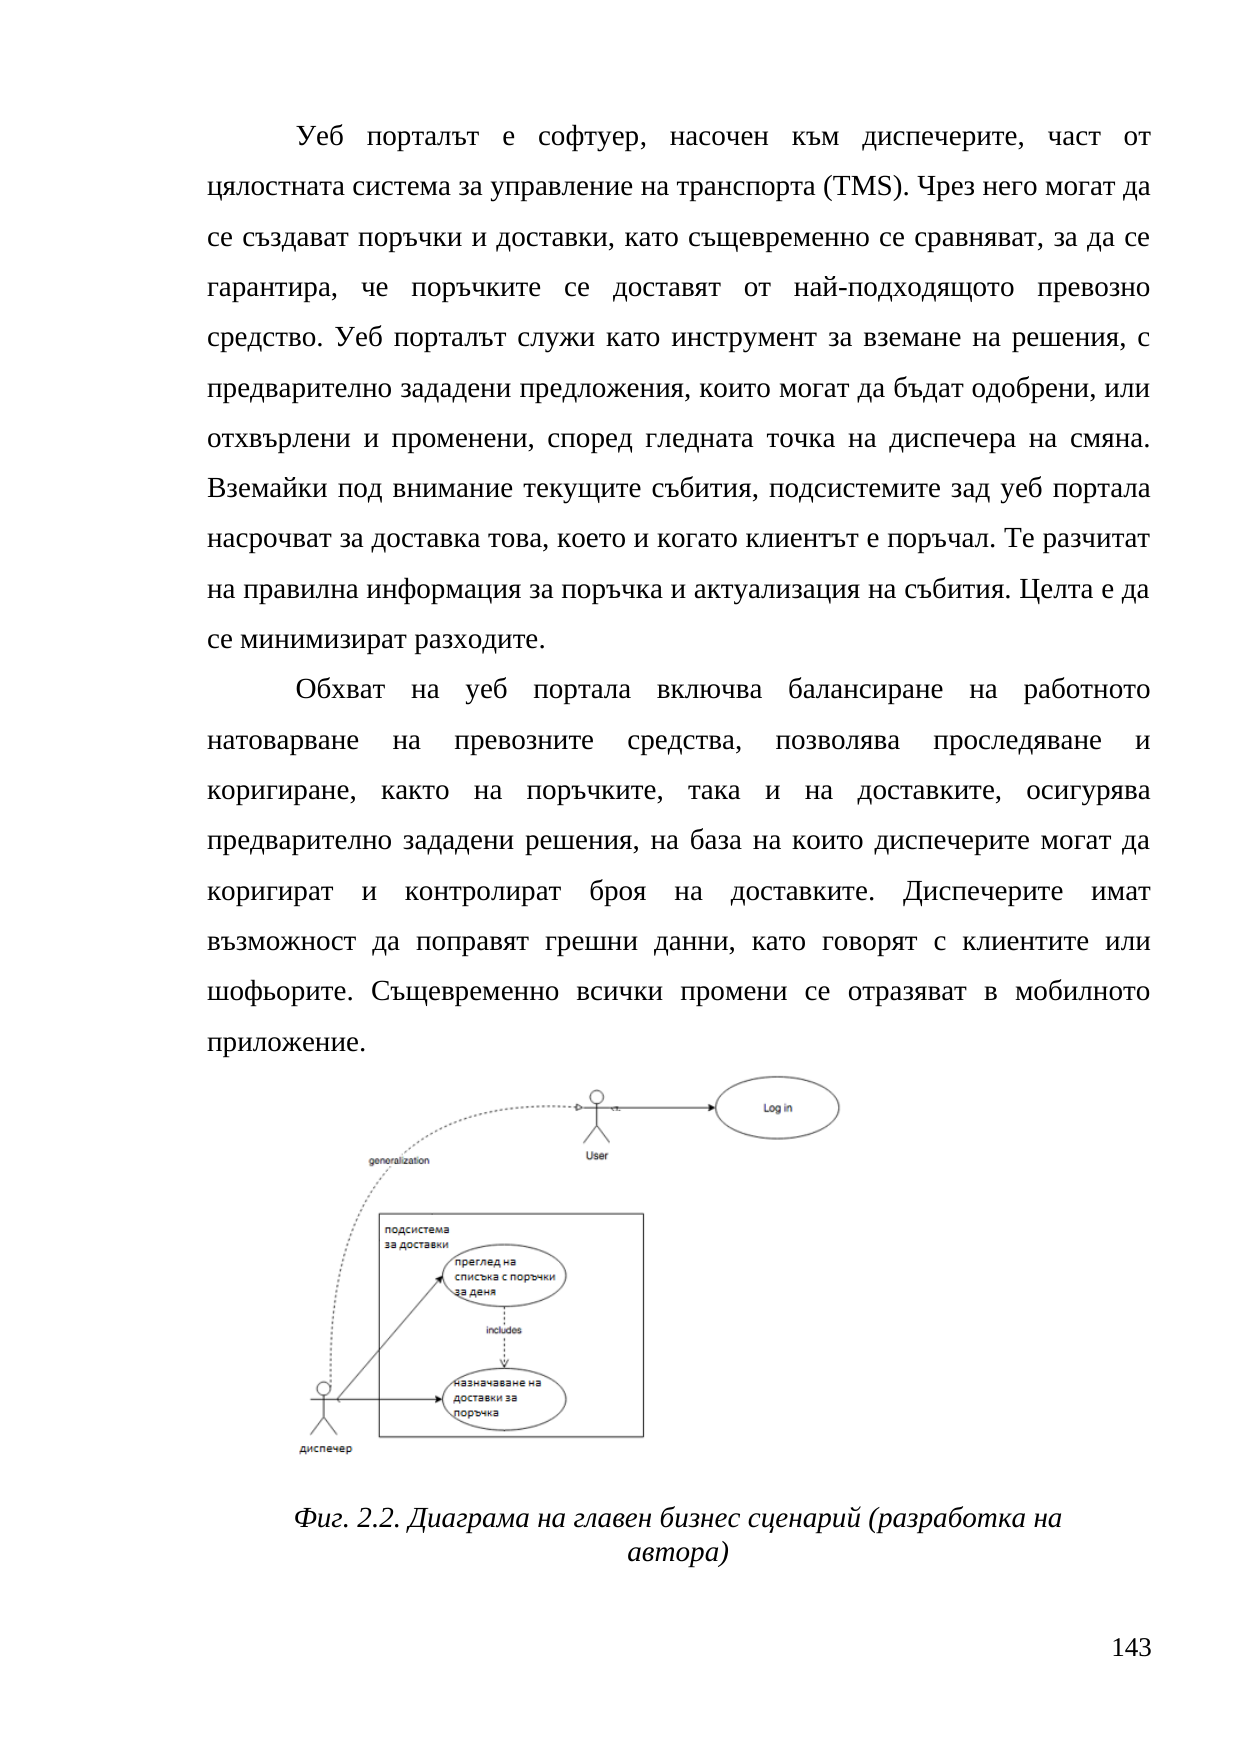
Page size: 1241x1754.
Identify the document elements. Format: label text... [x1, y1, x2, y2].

text Уеб порталът е софтуер, насочен към диспечерите, част от цялостната система за управление на транспорта (TMS). Чрез него могат да се създават поръчки и доставки, като същевременно се сравняват, за да се гарантира, че поръчките се доставят от най-подходящото превозно средство. Уеб порталът служи като инструмент за вземане на решения, с предварително зададени предложения, които могат да бъдат одобрени, или отхвърлени и променени, според гледната точка на диспечера на смяна. Вземайки под внимание текущите събития, подсистемите зад уеб портала насрочват за доставка това, което и когато клиентът е поръчал. Те разчитат на правилна информация за поръчка и актуализация на събития. Целта е да се минимизират разходите. [207, 118, 1152, 655]
text Обхват на уеб портала включва балансиране на работното натоварване на превозните средства, позволява проследяване и коригиране, както на поръчките, така и на доставките, осигурява предварително зададени решения, на база на които диспечерите могат да коригират и контролират броя на доставките. Диспечерите имат възможност да поправят грешни данни, като говорят с клиентите или шофьорите. Същевременно всички промени се отразяват в мобилното приложение. [207, 672, 1152, 1057]
picture [295, 1074, 844, 1459]
title Фиг. 2.2. Диаграма на главен бизнес сценарий (разработка на автора) [266, 1501, 1092, 1568]
